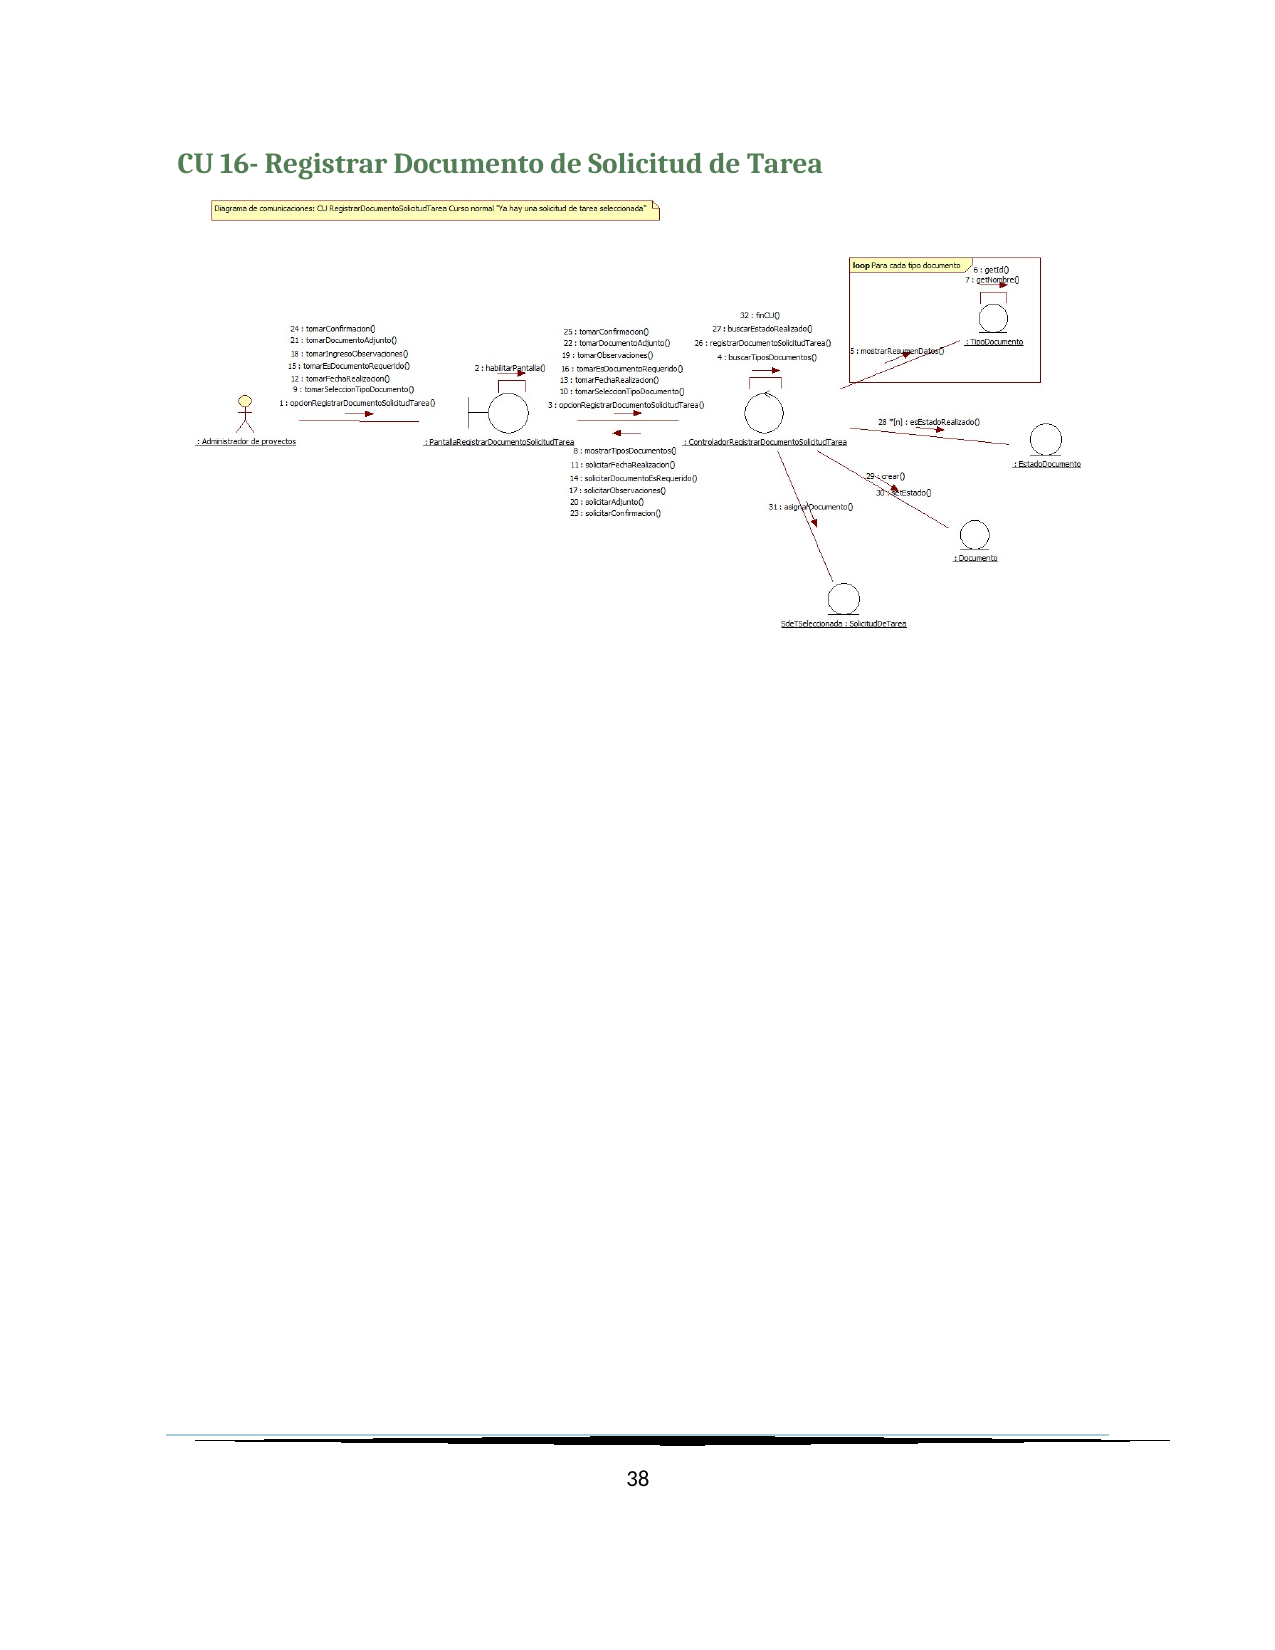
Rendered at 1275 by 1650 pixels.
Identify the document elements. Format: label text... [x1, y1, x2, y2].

picture [177, 186, 1098, 646]
subtitle CU 16- Registrar Documento de Solicitud de Tarea [177, 148, 1098, 181]
